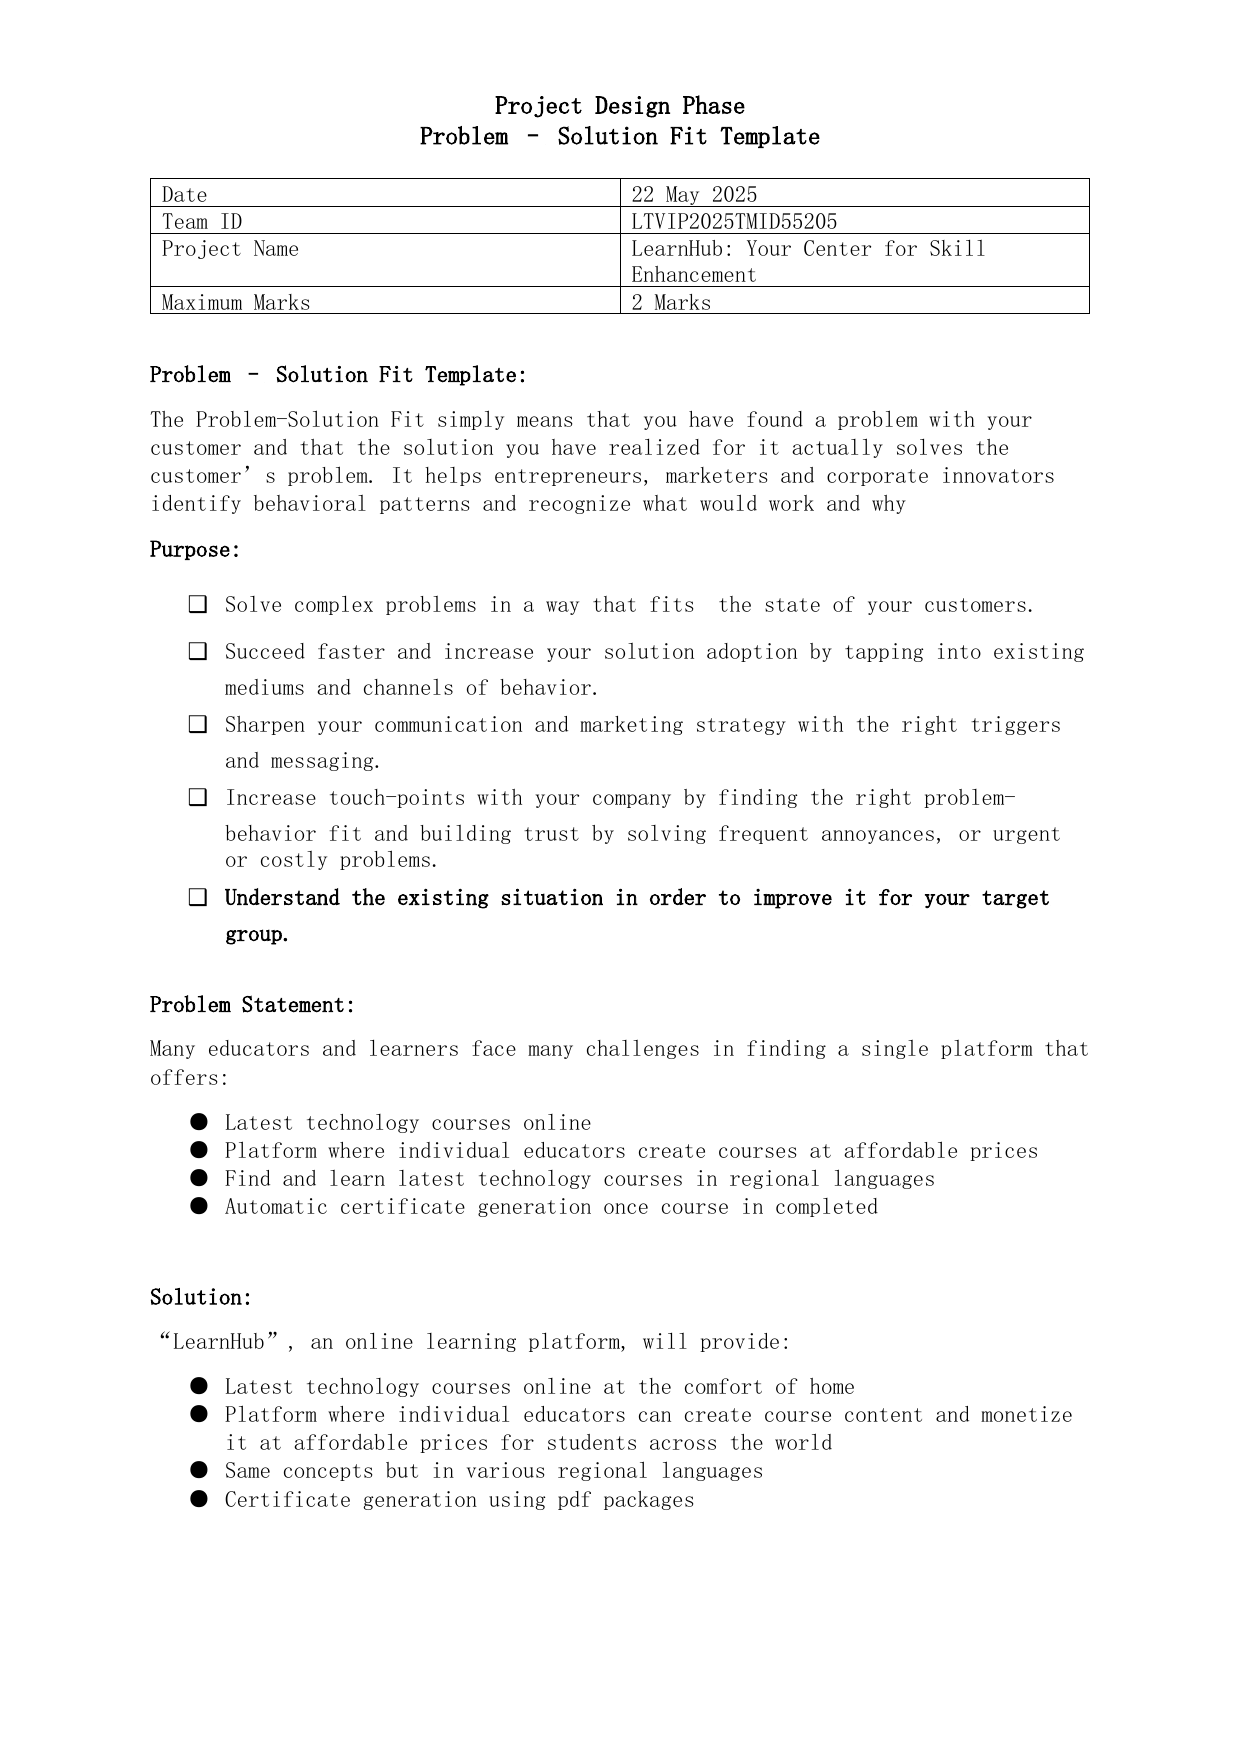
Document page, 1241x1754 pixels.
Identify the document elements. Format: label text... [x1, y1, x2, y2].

list Increase touch-points with your company by finding the right problem-behavior fit and building trust by solving frequent annoyances, or urgent or costly problems. [187, 772, 1090, 871]
table_cell Maximum Marks [151, 287, 620, 313]
list Automatic certificate generation once course in completed [187, 1192, 1090, 1218]
list Succeed faster and increase your solution adoption by tapping into existing mediums and channels of behavior. [187, 626, 1090, 699]
table_header 22 May 2025 [621, 179, 1089, 206]
text Problem Statement: [150, 989, 1090, 1015]
list Latest technology courses online at the comfort of home [187, 1371, 1090, 1397]
text Problem – Solution Fit Template: [150, 359, 1090, 385]
table_cell LTVIP2025TMID55205 [621, 207, 1089, 233]
list Understand the existing situation in order to improve it for your target group. [187, 871, 1090, 944]
text The Problem-Solution Fit simply means that you have found a problem with your customer and that the solution you have realized for it actually solves the customer’s problem. It helps entrepreneurs, marketers and corporate innovators identify behavioral patterns and recognize what would work and why [150, 404, 1090, 515]
table_cell LearnHub: Your Center for Skill Enhancement [621, 234, 1089, 286]
table_cell 2 Marks [621, 287, 1089, 313]
text Solution: [150, 1282, 1090, 1308]
list Find and learn latest technology courses in regional languages [187, 1163, 1090, 1190]
list Certificate generation using pdf packages [187, 1484, 1090, 1510]
list Same concepts but in various regional languages [187, 1456, 1090, 1482]
list Solve complex problems in a way that fits the state of your customers. [187, 578, 1090, 626]
table_cell Project Name [151, 234, 620, 286]
text Problem – Solution Fit Template [150, 119, 1090, 148]
table_header Date [151, 179, 620, 206]
list Latest technology courses online [187, 1107, 1090, 1133]
text “LearnHub”, an online learning platform, will provide: [150, 1326, 1090, 1353]
list Platform where individual educators create courses at affordable prices [187, 1135, 1090, 1161]
text Purpose: [150, 534, 1090, 560]
list Sharpen your communication and marketing strategy with the right triggers and messaging. [187, 699, 1090, 772]
list Platform where individual educators can create course content and monetize it at affordable prices for students across the world [187, 1399, 1090, 1454]
table_cell Team ID [151, 207, 620, 233]
text Many educators and learners face many challenges in finding a single platform that offers: [150, 1034, 1090, 1088]
text Project Design Phase [150, 89, 1090, 117]
